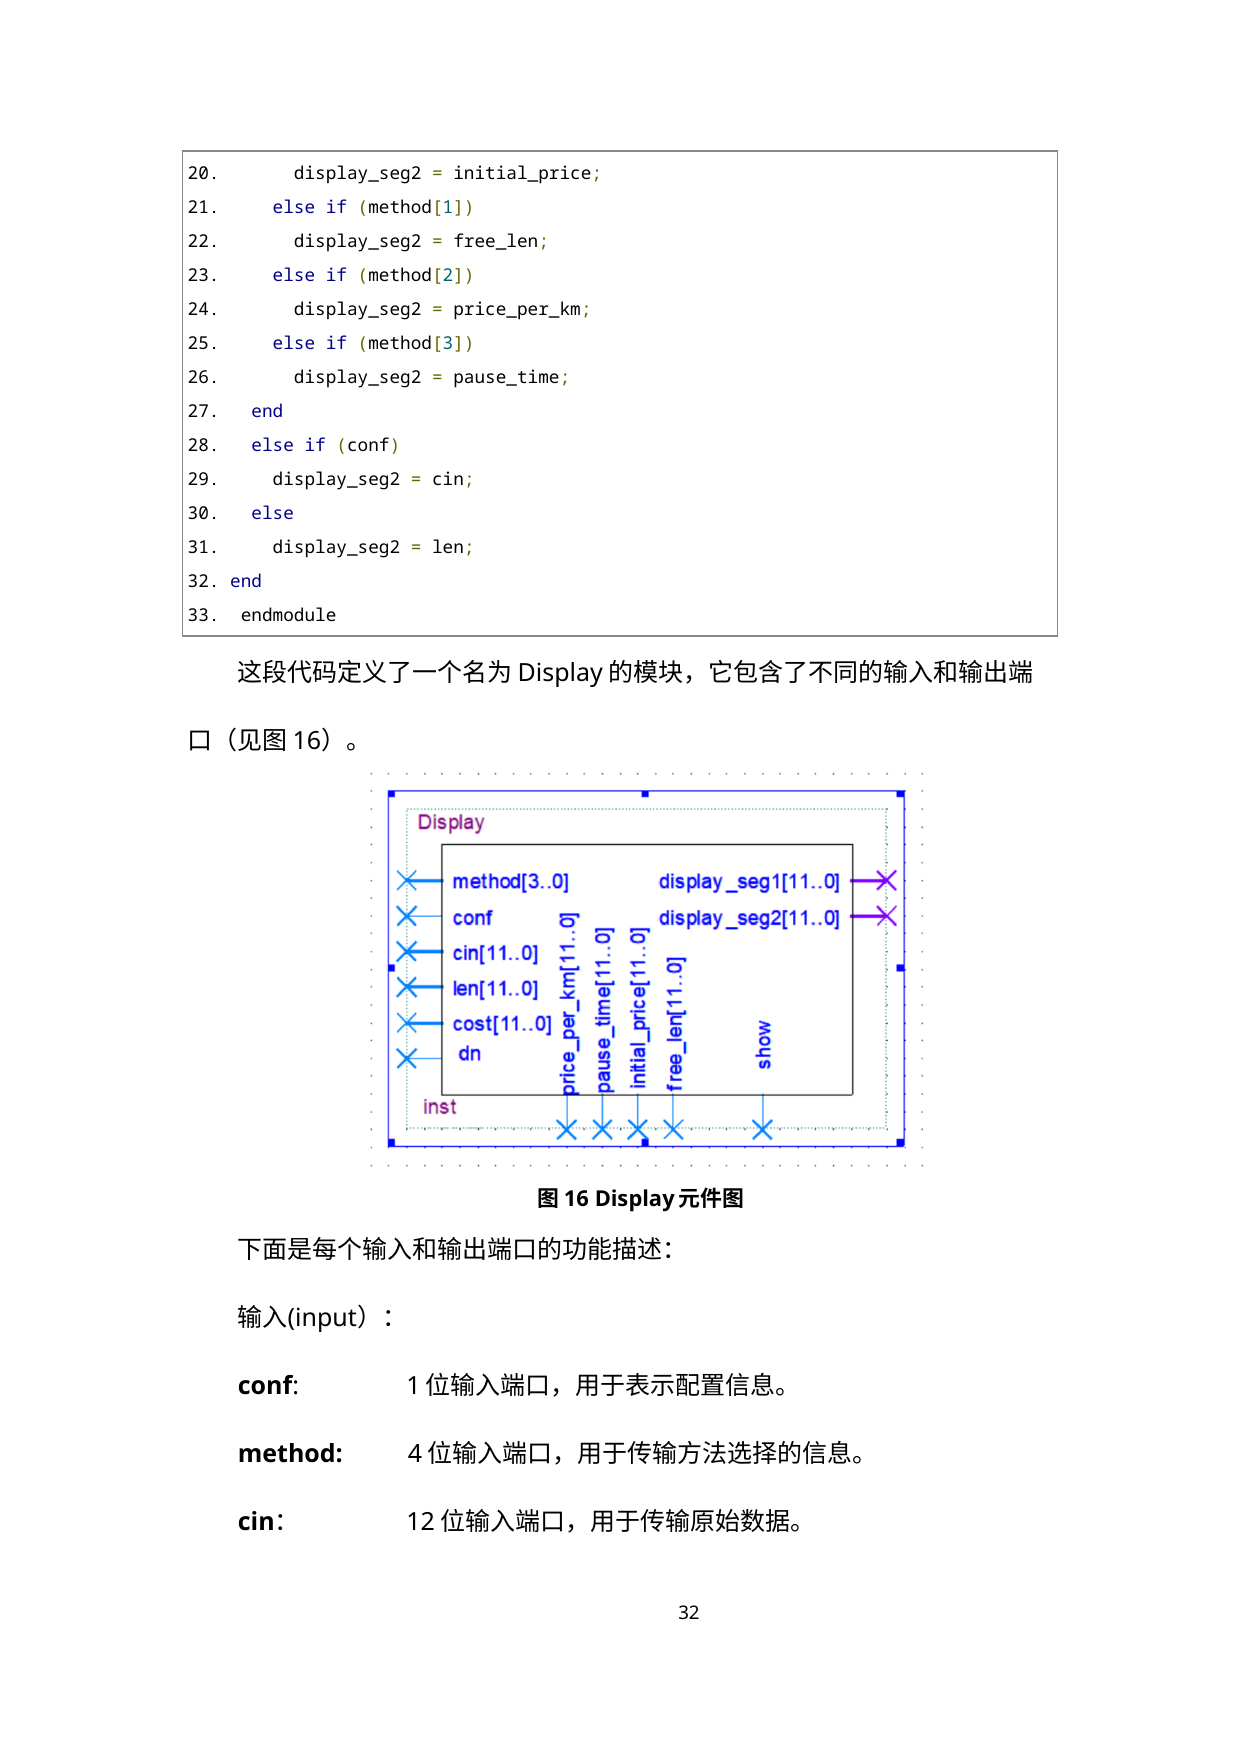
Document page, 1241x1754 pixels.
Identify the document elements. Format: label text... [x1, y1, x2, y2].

text cin： 12位输入端口，用于传输原始数据。 [187, 1486, 1053, 1554]
text 31. display_seg2 = len; [187, 529, 1053, 563]
text 29. display_seg2 = cin; [187, 461, 1053, 495]
text 20. display_seg2 = initial_price; [183, 152, 1057, 190]
text 21. else if (method[1]) [187, 190, 1053, 224]
text 这段代码定义了一个名为Display的模块，它包含了不同的输入和输出端口（见图16）。 [187, 637, 1053, 773]
text 26. display_seg2 = pause_time; [187, 359, 1053, 393]
text 30. else [187, 495, 1053, 529]
text 33. endmodule [183, 591, 1057, 635]
text 23. else if (method[2]) [187, 258, 1053, 292]
text 25. else if (method[3]) [187, 326, 1053, 359]
text 22. display_seg2 = free_len; [187, 224, 1053, 258]
text 图16 Display元件图 [187, 1180, 1053, 1214]
text method: 4位输入端口，用于传输方法选择的信息。 [187, 1418, 1053, 1486]
text 28. else if (conf) [187, 427, 1053, 461]
text 24. display_seg2 = price_per_km; [187, 292, 1053, 326]
text 下面是每个输入和输出端口的功能描述： [187, 1214, 1053, 1282]
text 32. end [187, 563, 1053, 591]
text conf: 1位输入端口，用于表示配置信息。 [187, 1350, 1053, 1418]
text 输入(input）： [187, 1282, 1053, 1350]
picture [363, 772, 927, 1171]
text 27. end [187, 393, 1053, 427]
